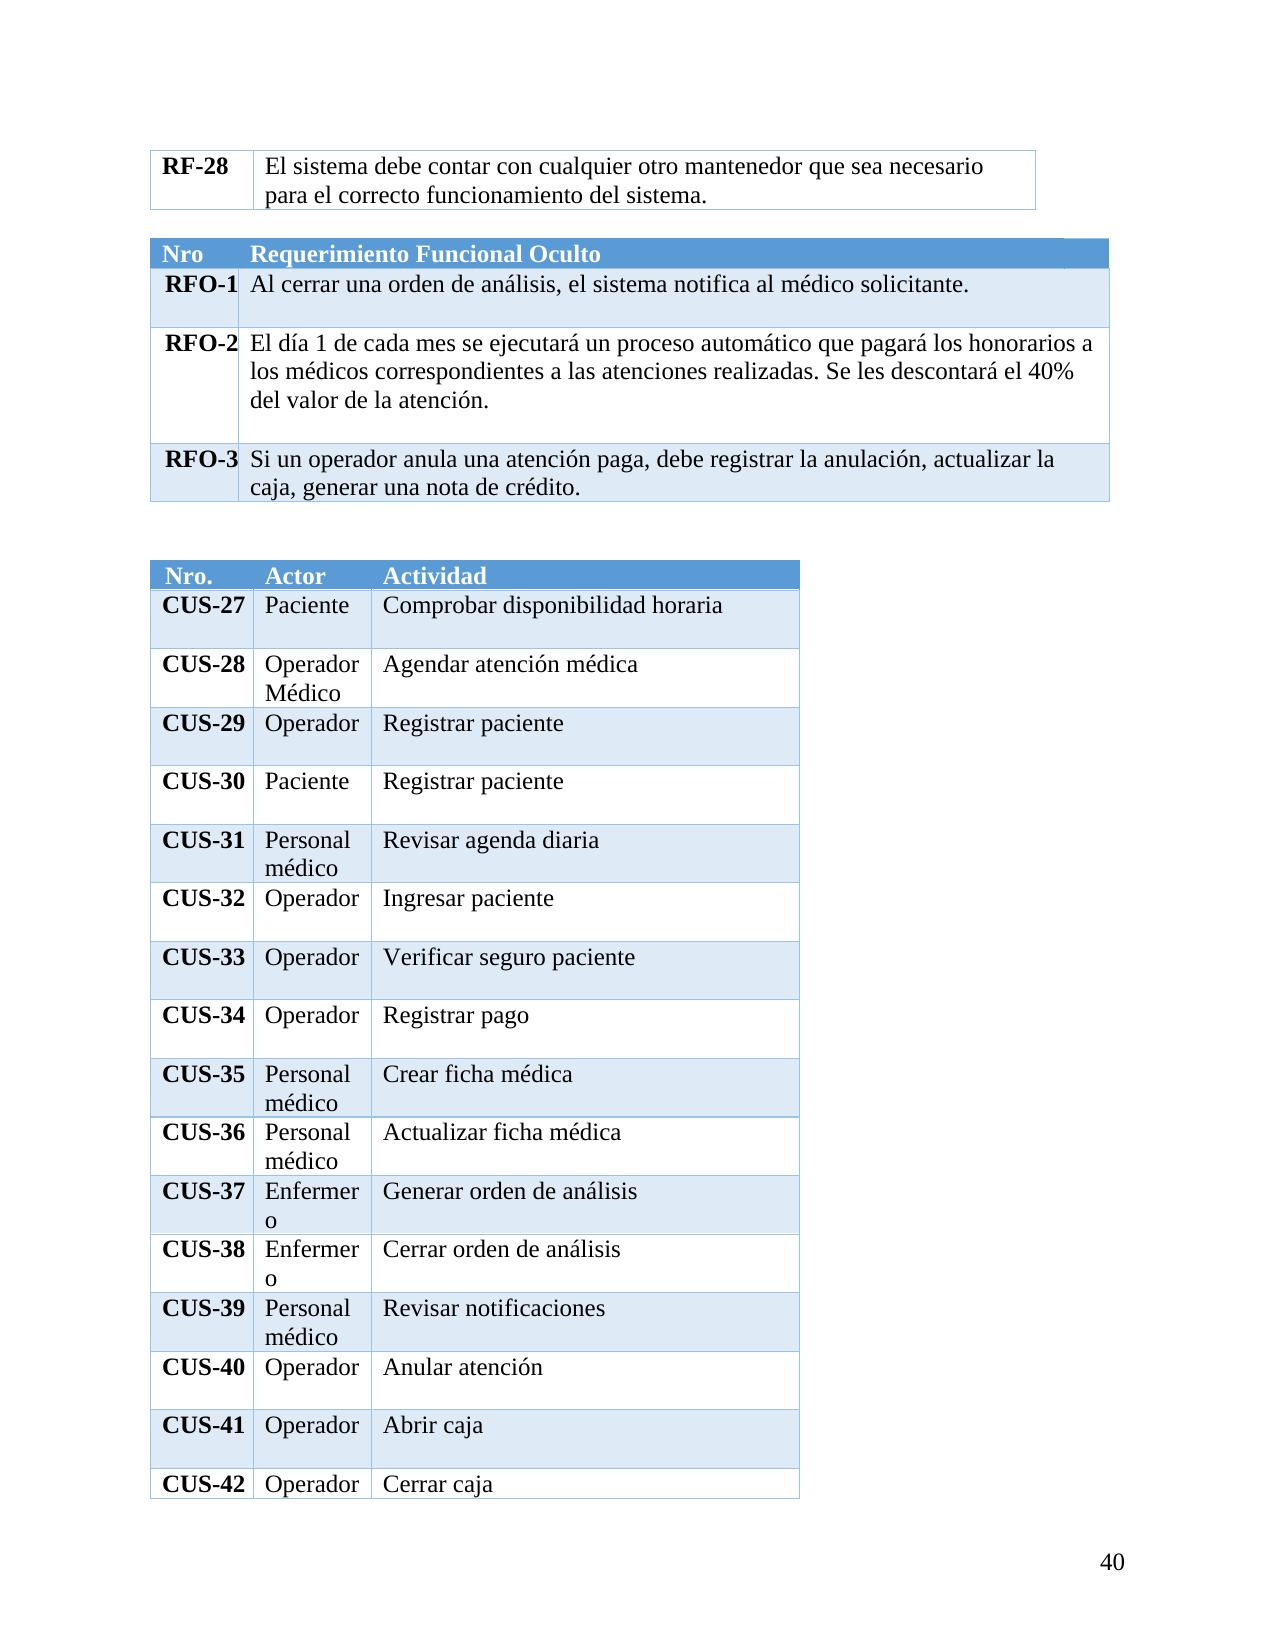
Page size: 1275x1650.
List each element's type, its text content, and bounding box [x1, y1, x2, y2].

table_cell Operador Médico [254, 649, 371, 707]
table_cell Personal médico [254, 1118, 371, 1175]
table_cell Paciente [254, 766, 371, 824]
table_cell Operador [254, 1000, 371, 1058]
table_cell Personal médico [254, 1059, 371, 1116]
table_cell [151, 1293, 253, 1351]
table_header Nro. [151, 561, 253, 589]
table_cell Al cerrar una orden de análisis, el sistema notifica al médico solicitante. [239, 269, 1109, 327]
table_header Nro [151, 239, 238, 268]
table_cell [151, 766, 253, 824]
table_cell [151, 883, 253, 941]
table_cell [151, 444, 238, 501]
table_cell Revisar agenda diaria [372, 825, 799, 882]
table_cell Si un operador anula una atención paga, debe registrar la anulación, actualizar la caja, generar una nota de crédito. [239, 444, 1109, 501]
table_cell Operador [254, 1469, 371, 1497]
table_cell [151, 1176, 253, 1233]
table_header Requerimiento Funcional Oculto [239, 239, 1064, 268]
table_cell Operador [254, 1352, 371, 1409]
table_cell Revisar notificaciones [372, 1293, 799, 1351]
table_cell Comprobar disponibilidad horaria [372, 591, 799, 648]
table_cell Cerrar caja [372, 1469, 799, 1497]
table_cell [151, 269, 238, 327]
table_cell Generar orden de análisis [372, 1176, 799, 1233]
table_cell Registrar pago [372, 1000, 799, 1058]
table_cell Operador [254, 1410, 371, 1468]
table_cell [151, 1000, 253, 1058]
table_cell Paciente [254, 591, 371, 648]
table_cell [151, 1469, 253, 1497]
table_cell [151, 1235, 253, 1292]
table_cell [151, 1410, 253, 1468]
table_cell Cerrar orden de análisis [372, 1235, 799, 1292]
table_cell Enfermero [254, 1176, 371, 1233]
table_cell Verificar seguro paciente [372, 942, 799, 999]
table_cell Operador [254, 708, 371, 765]
table_header Actividad [372, 561, 799, 589]
table_cell Agendar atención médica [372, 649, 799, 707]
table_cell Anular atención [372, 1352, 799, 1409]
table_cell Enfermero [254, 1235, 371, 1292]
table_cell Abrir caja [372, 1410, 799, 1468]
table_cell El sistema debe contar con cualquier otro mantenedor que sea necesario para el correcto funcionamiento del sistema. [254, 151, 1035, 208]
table_cell [151, 591, 253, 648]
table_cell Registrar paciente [372, 708, 799, 765]
table_cell Operador [254, 942, 371, 999]
table_cell [151, 328, 238, 443]
table_cell Personal médico [254, 1293, 371, 1351]
table_cell [151, 708, 253, 765]
table_cell [151, 649, 253, 707]
table_cell Registrar paciente [372, 766, 799, 824]
table_cell Crear ficha médica [372, 1059, 799, 1116]
table_cell Personal médico [254, 825, 371, 882]
table_cell Ingresar paciente [372, 883, 799, 941]
table_cell [151, 1059, 253, 1116]
table_header Actor [254, 561, 371, 589]
table_cell Actualizar ficha médica [372, 1118, 799, 1175]
table_cell [151, 1118, 253, 1175]
table_cell El día 1 de cada mes se ejecutará un proceso automático que pagará los honorarios a los médicos correspondientes a las atenciones realizadas. Se les descontará el 40% del valor de la atención. [239, 328, 1109, 443]
table_cell [151, 1352, 253, 1409]
table_cell [151, 942, 253, 999]
table_cell [151, 151, 253, 208]
table_cell [151, 825, 253, 882]
table_cell Operador [254, 883, 371, 941]
